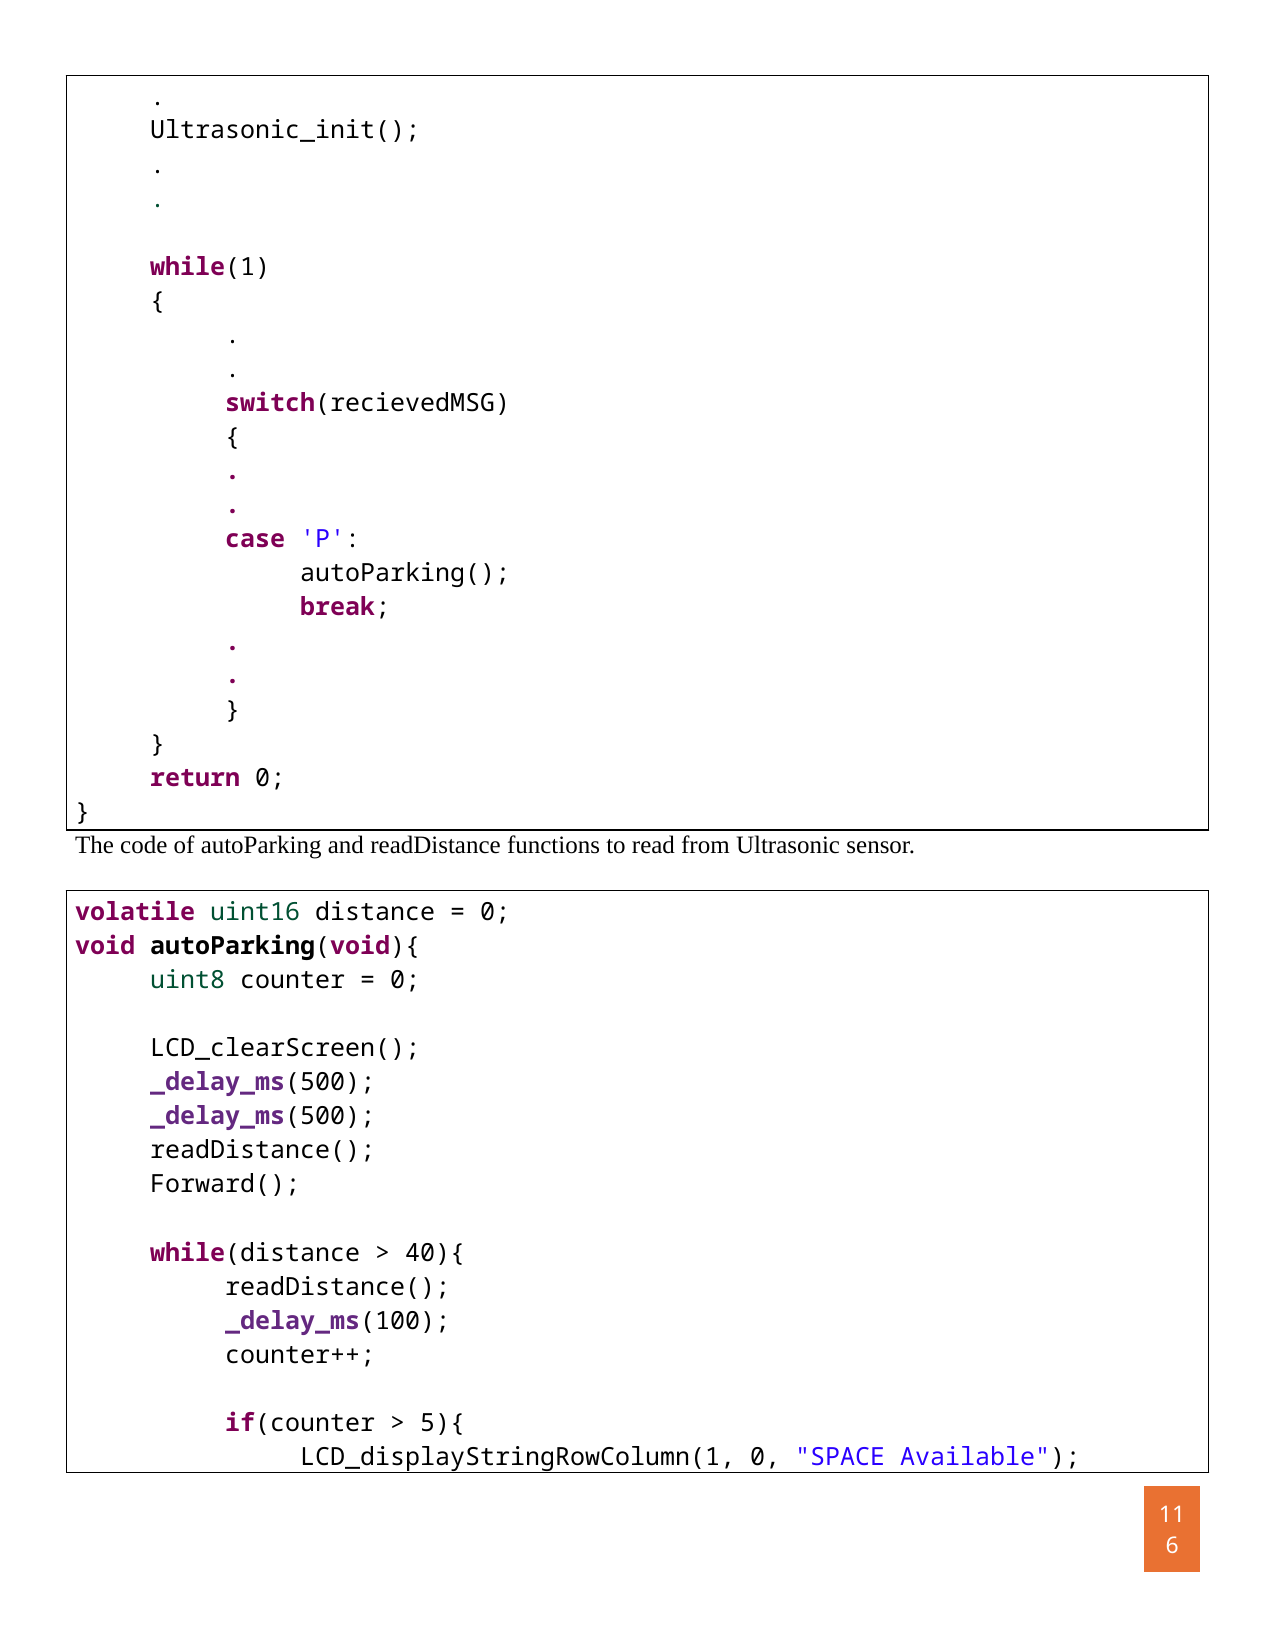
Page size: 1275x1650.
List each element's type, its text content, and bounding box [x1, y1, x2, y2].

text } [75, 725, 1200, 759]
text LCD_clearScreen(); [75, 1030, 1200, 1064]
text uint8 counter = 0; [75, 962, 1200, 996]
text while(distance > 40){ [75, 1234, 1200, 1268]
text autoParking(); [75, 555, 1200, 589]
text while(1) [75, 248, 1200, 282]
text . [75, 351, 1200, 385]
text . [75, 623, 1200, 657]
text . [75, 146, 1200, 180]
text } [75, 691, 1200, 725]
text Forward(); [75, 1166, 1200, 1200]
text . [75, 180, 1200, 214]
text if(counter > 5){ [75, 1404, 1200, 1438]
text LCD_displayStringRowColumn(1, 0, "SPACE Available"); [75, 1438, 1200, 1472]
text _delay_ms(100); [75, 1302, 1200, 1336]
text { [75, 419, 1200, 453]
text . [75, 317, 1200, 351]
text { [75, 282, 1200, 317]
text volatile uint16 distance = 0; [67, 891, 1208, 928]
text break; [75, 589, 1200, 623]
text _delay_ms(500); [75, 1064, 1200, 1098]
text switch(recievedMSG) [75, 385, 1200, 419]
text . [75, 453, 1200, 487]
text _delay_ms(500); [75, 1098, 1200, 1132]
text } [67, 790, 1208, 829]
text return 0; [75, 759, 1200, 790]
text . [75, 487, 1200, 521]
text counter++; [75, 1336, 1200, 1370]
text . [75, 657, 1200, 691]
text readDistance(); [75, 1268, 1200, 1302]
text Ultrasonic_init(); [75, 112, 1200, 146]
text The code of autoParking and readDistance functions to read from Ultrasonic sensor. [75, 831, 1200, 859]
text . [67, 76, 1208, 112]
text case 'P': [75, 521, 1200, 555]
text void autoParking(void){ [75, 928, 1200, 962]
text readDistance(); [75, 1132, 1200, 1166]
